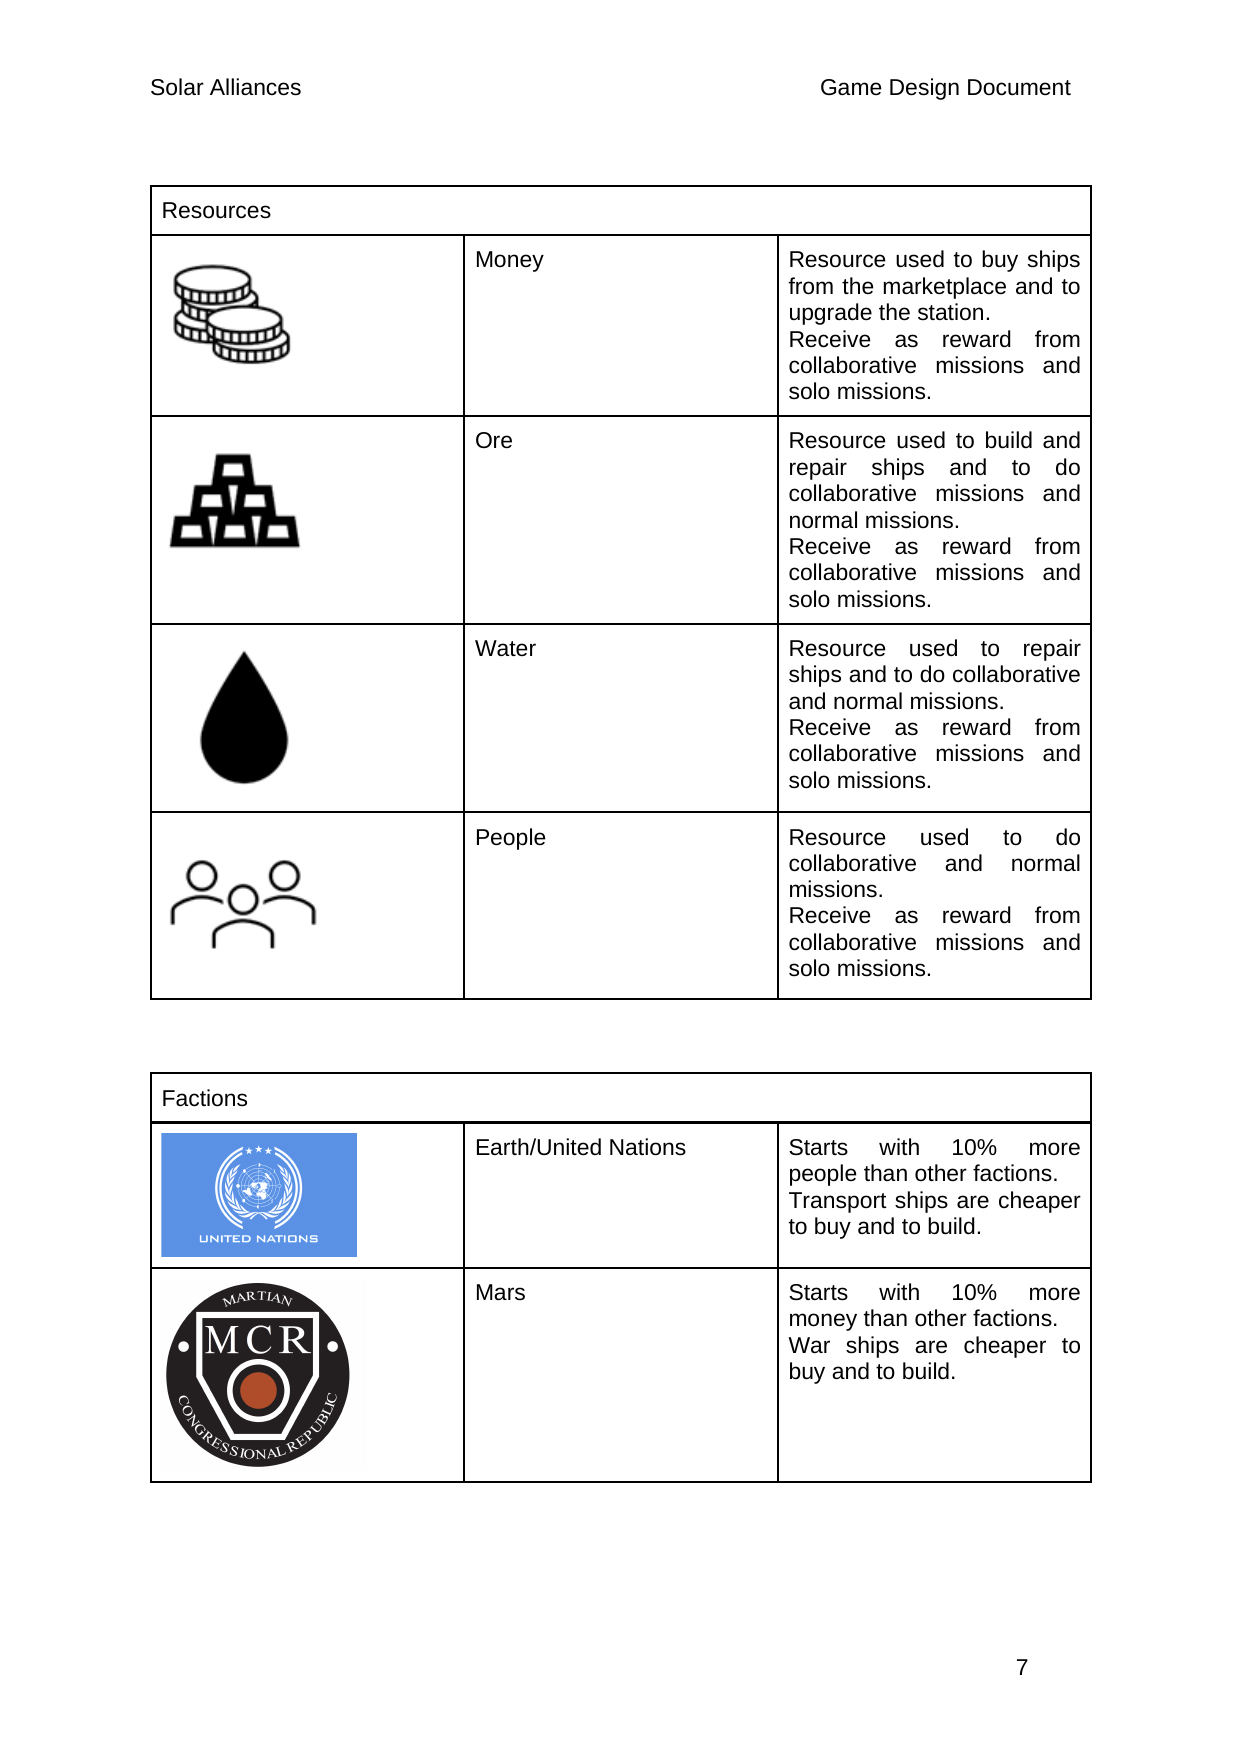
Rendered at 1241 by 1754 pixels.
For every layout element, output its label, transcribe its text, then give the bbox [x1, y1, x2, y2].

table_cell Money [465, 236, 777, 415]
table_cell Resource used to do collaborative and normal missions. Receive as reward from collaborative missions and solo missions. [779, 813, 1090, 998]
picture [161, 246, 298, 383]
table_cell Mars [465, 1269, 777, 1481]
table_cell Resource used to repair ships and to do collaborative and normal missions. Receive as reward from collaborative missions and solo missions. [779, 625, 1090, 811]
table_cell Ore [465, 417, 777, 622]
table_cell [152, 417, 463, 622]
table_cell [152, 813, 463, 998]
table_cell Earth/United Nations [465, 1124, 777, 1267]
table_header Resources [152, 187, 1090, 234]
table_cell Resource used to build and repair ships and to do collaborative missions and normal missions. Receive as reward from collaborative missions and solo missions. [779, 417, 1090, 622]
table_cell [152, 236, 463, 415]
table_header Factions [152, 1074, 1090, 1121]
picture [161, 823, 326, 988]
table_cell People [465, 813, 777, 998]
picture [161, 1279, 367, 1471]
picture [161, 635, 328, 801]
table_cell [152, 1124, 463, 1267]
table_cell [152, 1269, 463, 1481]
picture [161, 1133, 357, 1257]
table_cell Water [465, 625, 777, 811]
table_cell Starts with 10% more people than other factions. Transport ships are cheaper to buy and to build. [779, 1124, 1090, 1267]
table_cell [152, 625, 463, 811]
table_cell Starts with 10% more money than other factions. War ships are cheaper to buy and to build. [779, 1269, 1090, 1481]
picture [161, 427, 309, 575]
table_cell Resource used to buy ships from the marketplace and to upgrade the station. Receive as reward from collaborative missions and solo missions. [779, 236, 1090, 415]
